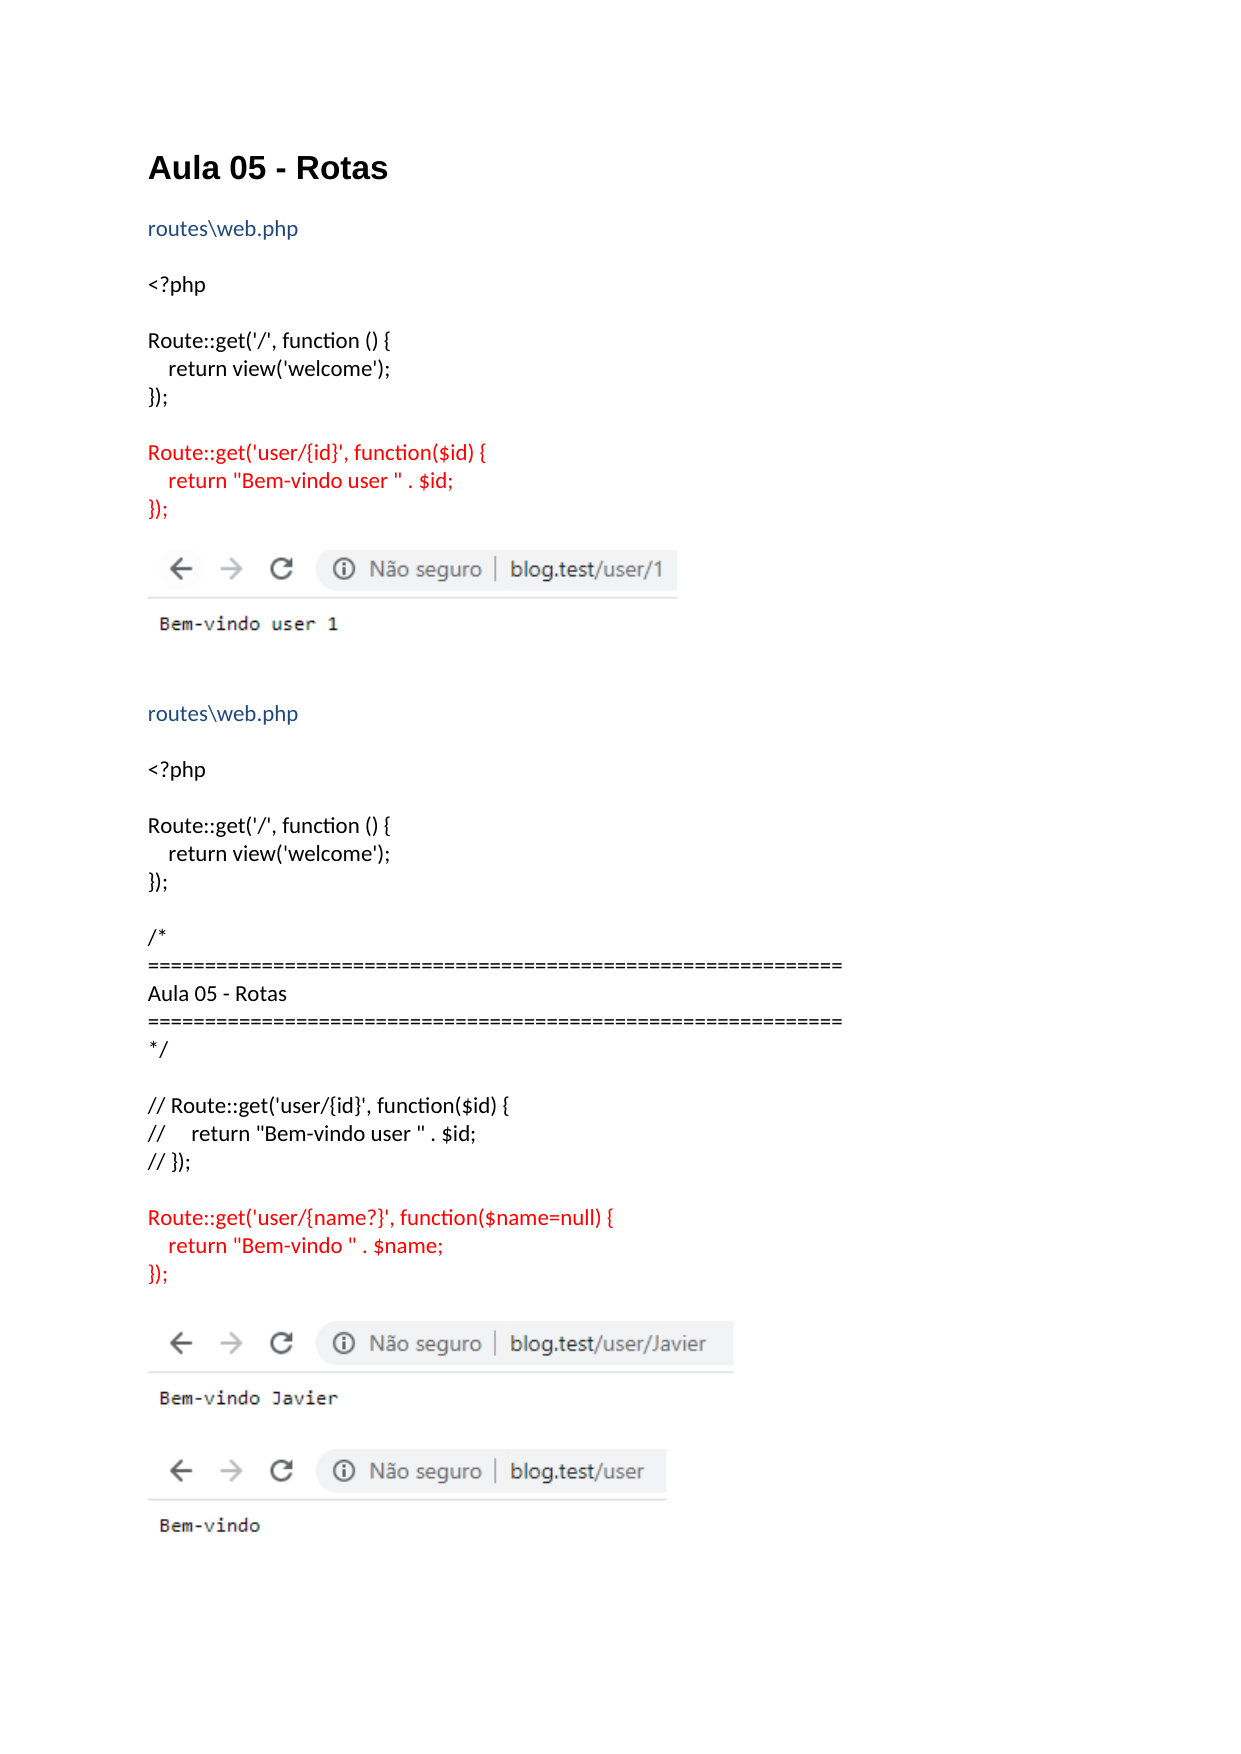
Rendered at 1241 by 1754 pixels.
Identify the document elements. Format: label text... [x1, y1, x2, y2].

text // }); [148, 1147, 1092, 1175]
subtitle Aula 05 - Rotas [148, 148, 1092, 186]
text Route::get('user/{name?}', function($name=null) { [148, 1203, 1092, 1231]
text return "Bem-vindo user " . $id; [148, 466, 1092, 494]
text Route::get('/', function () { [148, 811, 1092, 839]
text ============================================================= [148, 1007, 1092, 1035]
text routes\web.php [148, 699, 1092, 727]
text }); [148, 494, 1092, 522]
text }); [148, 382, 1092, 410]
text }); [148, 867, 1092, 895]
text Route::get('/', function () { [148, 326, 1092, 354]
text // return "Bem-vindo user " . $id; [148, 1119, 1092, 1147]
text Aula 05 - Rotas [148, 979, 1092, 1007]
text // Route::get('user/{id}', function($id) { [148, 1091, 1092, 1119]
text }); [148, 1259, 1092, 1287]
text return "Bem-vindo " . $name; [148, 1231, 1092, 1259]
text <?php [148, 270, 1092, 298]
text <?php [148, 755, 1092, 783]
text ============================================================= [148, 951, 1092, 979]
picture [147, 1315, 734, 1422]
text return view('welcome'); [148, 354, 1092, 382]
text routes\web.php [148, 214, 1092, 242]
picture [147, 1449, 667, 1554]
picture [147, 550, 678, 643]
text Route::get('user/{id}', function($id) { [148, 438, 1092, 466]
text return view('welcome'); [148, 839, 1092, 867]
text */ [148, 1035, 1092, 1063]
text /* [148, 923, 1092, 951]
